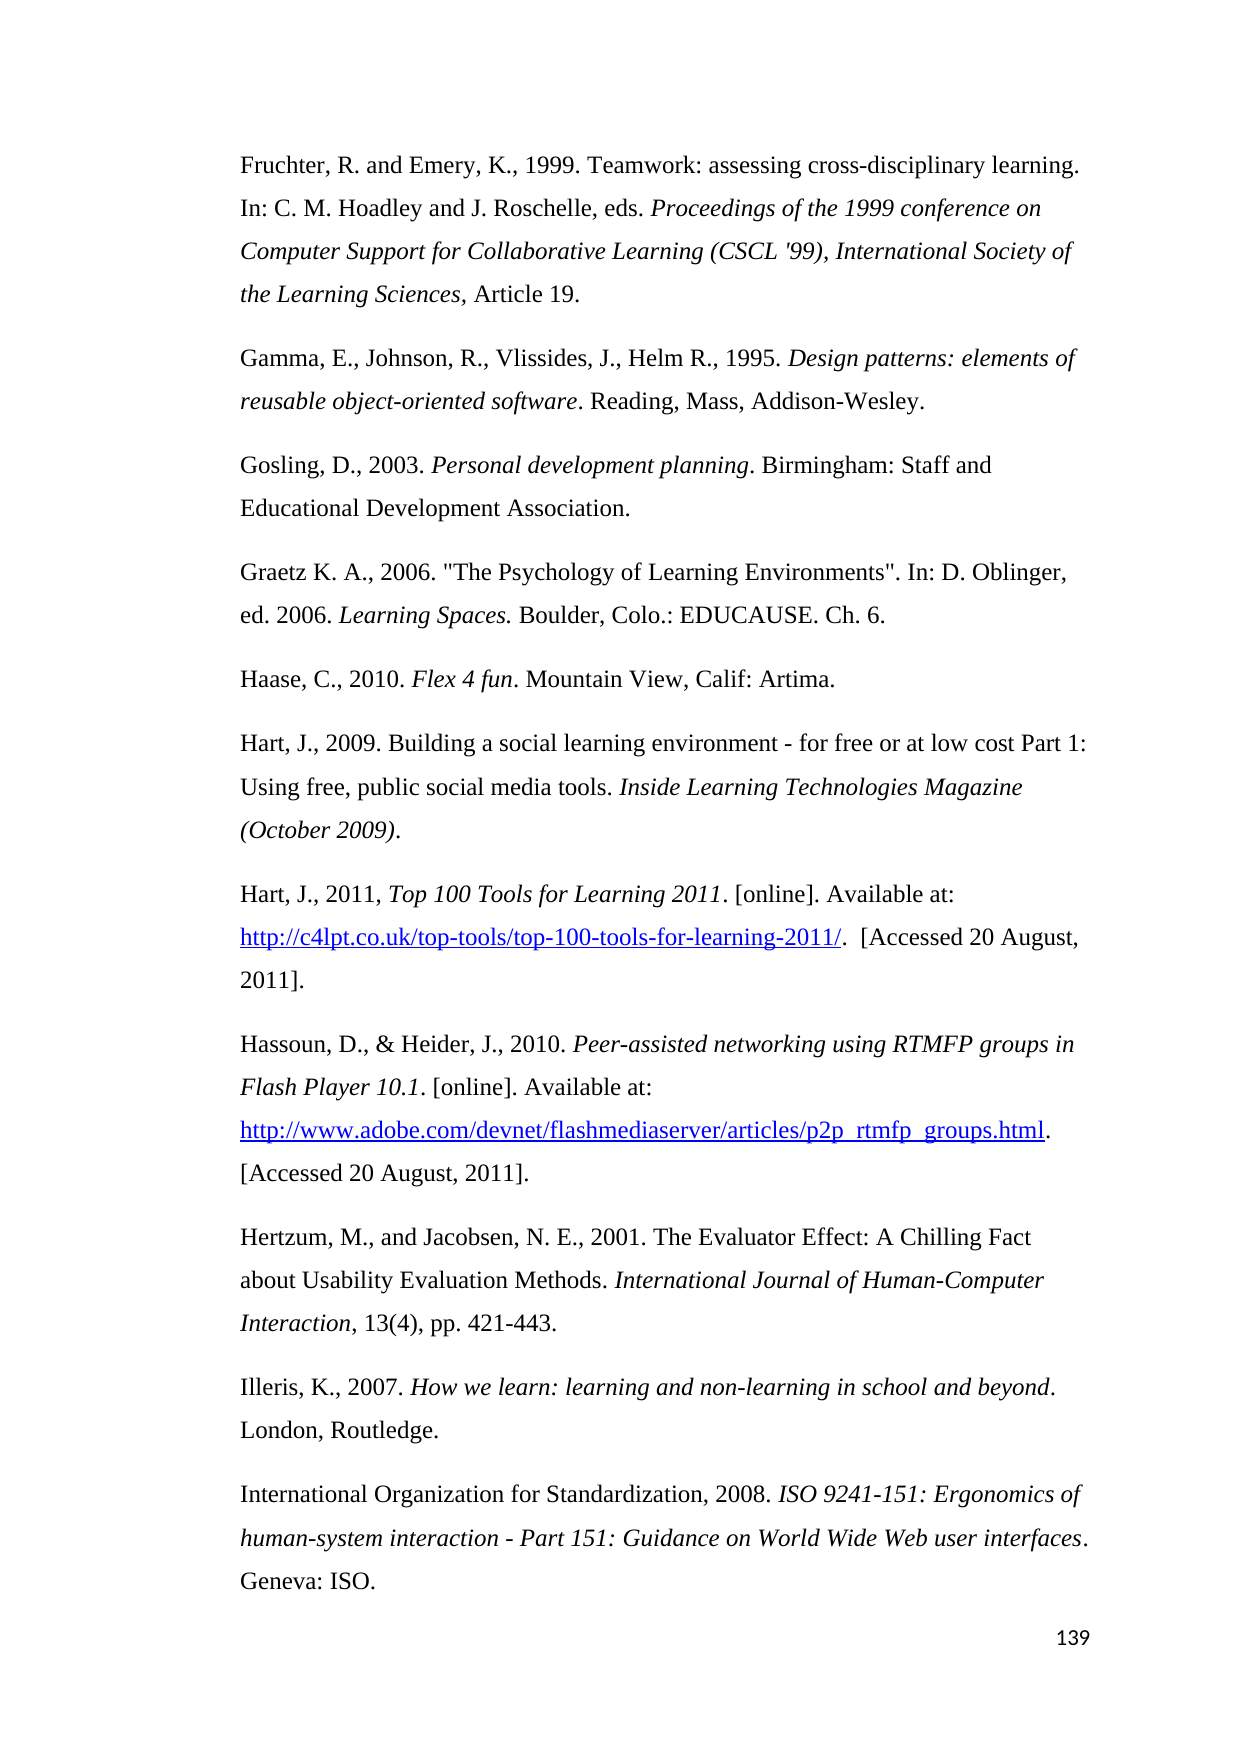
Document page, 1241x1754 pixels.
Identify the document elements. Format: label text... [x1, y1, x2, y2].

text International Organization for Standardization, 2008. ISO 9241-151: Ergonomics of human-system interaction - Part 151: Guidance on World Wide Web user interfaces. Geneva: ISO. [240, 1479, 1090, 1594]
text Fruchter, R. and Emery, K., 1999. Teamwork: assessing cross-disciplinary learning. In: C. M. Hoadley and J. Roschelle, eds. Proceedings of the 1999 conference on Computer Support for Collaborative Learning (CSCL '99), International Society of the Learning Sciences, Article 19. [240, 150, 1090, 308]
text Hassoun, D., & Heider, J., 2010. Peer-assisted networking using RTMFP groups in Flash Player 10.1. [online]. Available at: http://www.adobe.com/devnet/flashmediaserver/articles/p2p_rtmfp_groups.html. [Accessed 20 August, 2011]. [240, 1029, 1090, 1187]
text Haase, C., 2010. Flex 4 fun. Mountain View, Calif: Artima. [240, 664, 1090, 693]
text Hertzum, M., and Jacobsen, N. E., 2001. The Evaluator Effect: A Chilling Fact about Usability Evaluation Methods. International Journal of Human-Computer Interaction, 13(4), pp. 421-443. [240, 1222, 1090, 1337]
text Hart, J., 2009. Building a social learning environment - for free or at low cost Part 1: Using free, public social media tools. Inside Learning Technologies Magazine (October 2009). [240, 728, 1090, 843]
text Hart, J., 2011, Top 100 Tools for Learning 2011. [online]. Available at: http://c4lpt.co.uk/top-tools/top-100-tools-for-learning-2011/. [Accessed 20 August, 2011]. [240, 879, 1090, 994]
text Gosling, D., 2003. Personal development planning. Birmingham: Staff and Educational Development Association. [240, 450, 1090, 522]
text Illeris, K., 2007. How we learn: learning and non-learning in school and beyond. London, Routledge. [240, 1372, 1090, 1444]
text Gamma, E., Johnson, R., Vlissides, J., Helm R., 1995. Design patterns: elements of reusable object-oriented software. Reading, Mass, Addison-Wesley. [240, 343, 1090, 415]
text Graetz K. A., 2006. "The Psychology of Learning Environments". In: D. Oblinger, ed. 2006. Learning Spaces. Boulder, Colo.: EDUCAUSE. Ch. 6. [240, 557, 1090, 629]
